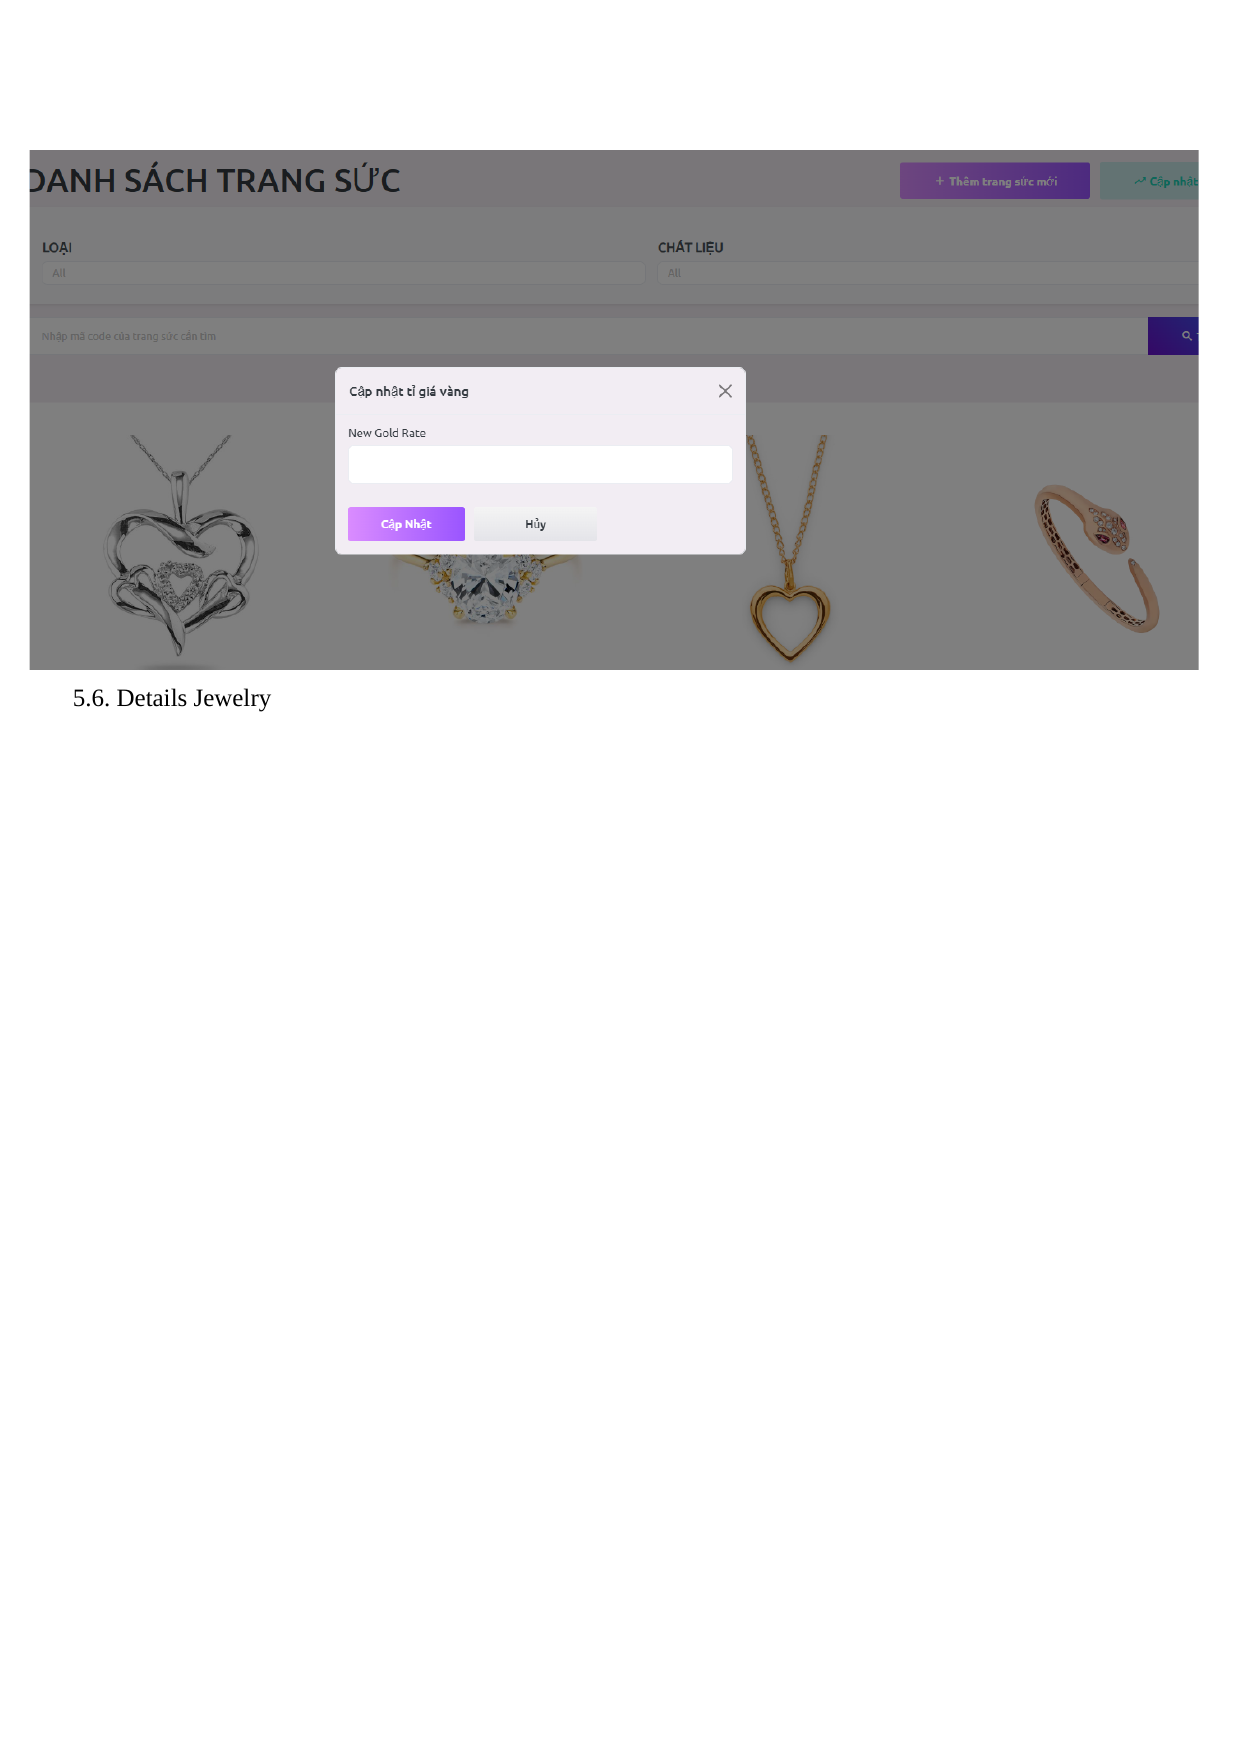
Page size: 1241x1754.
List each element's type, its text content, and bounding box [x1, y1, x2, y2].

picture [29, 150, 1199, 670]
text 5.6. Details Jewelry [29, 683, 1090, 711]
